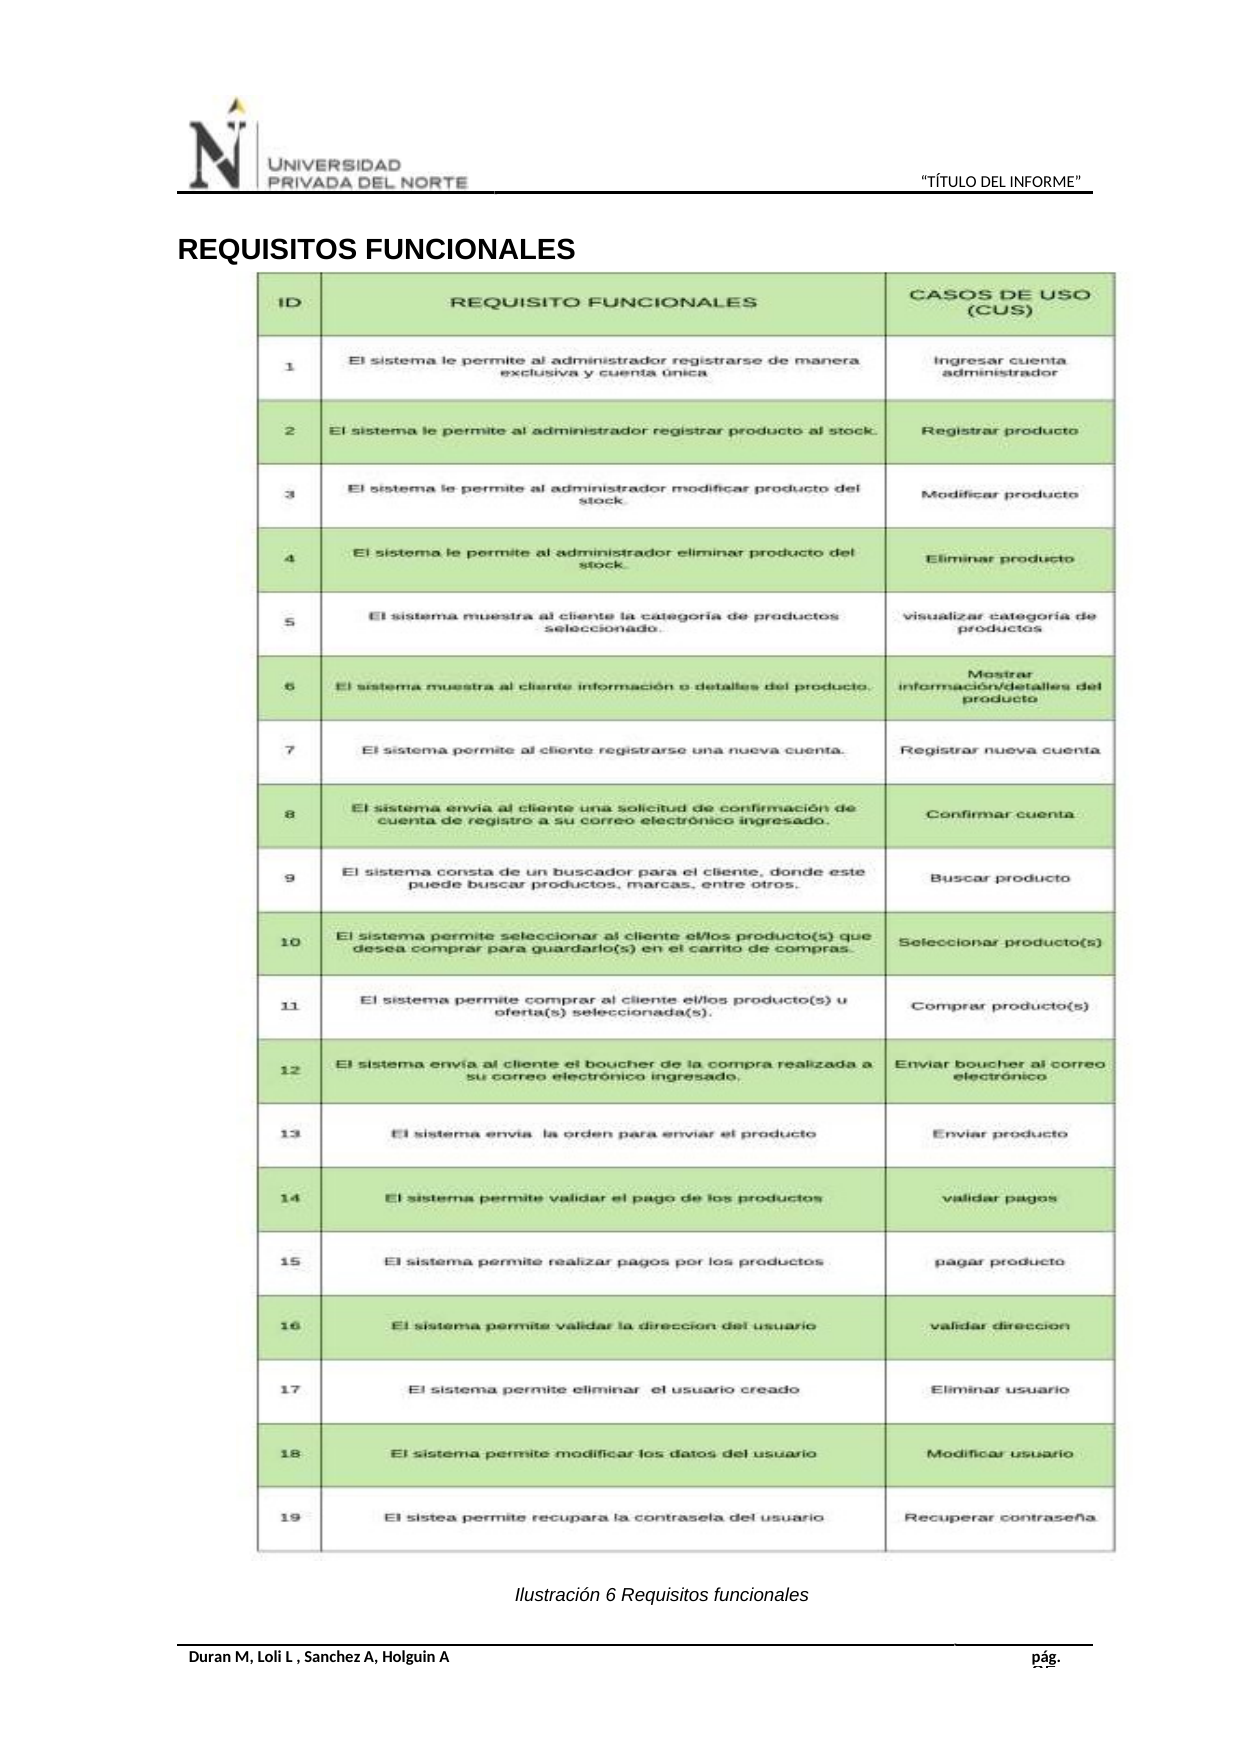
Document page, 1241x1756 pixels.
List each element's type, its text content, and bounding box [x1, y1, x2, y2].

picture [236, 271, 1133, 1561]
subtitle REQUISITOS FUNCIONALES [177, 232, 1180, 265]
text Ilustración 6 Requisitos funcionales [439, 1584, 1180, 1606]
picture [188, 95, 469, 191]
